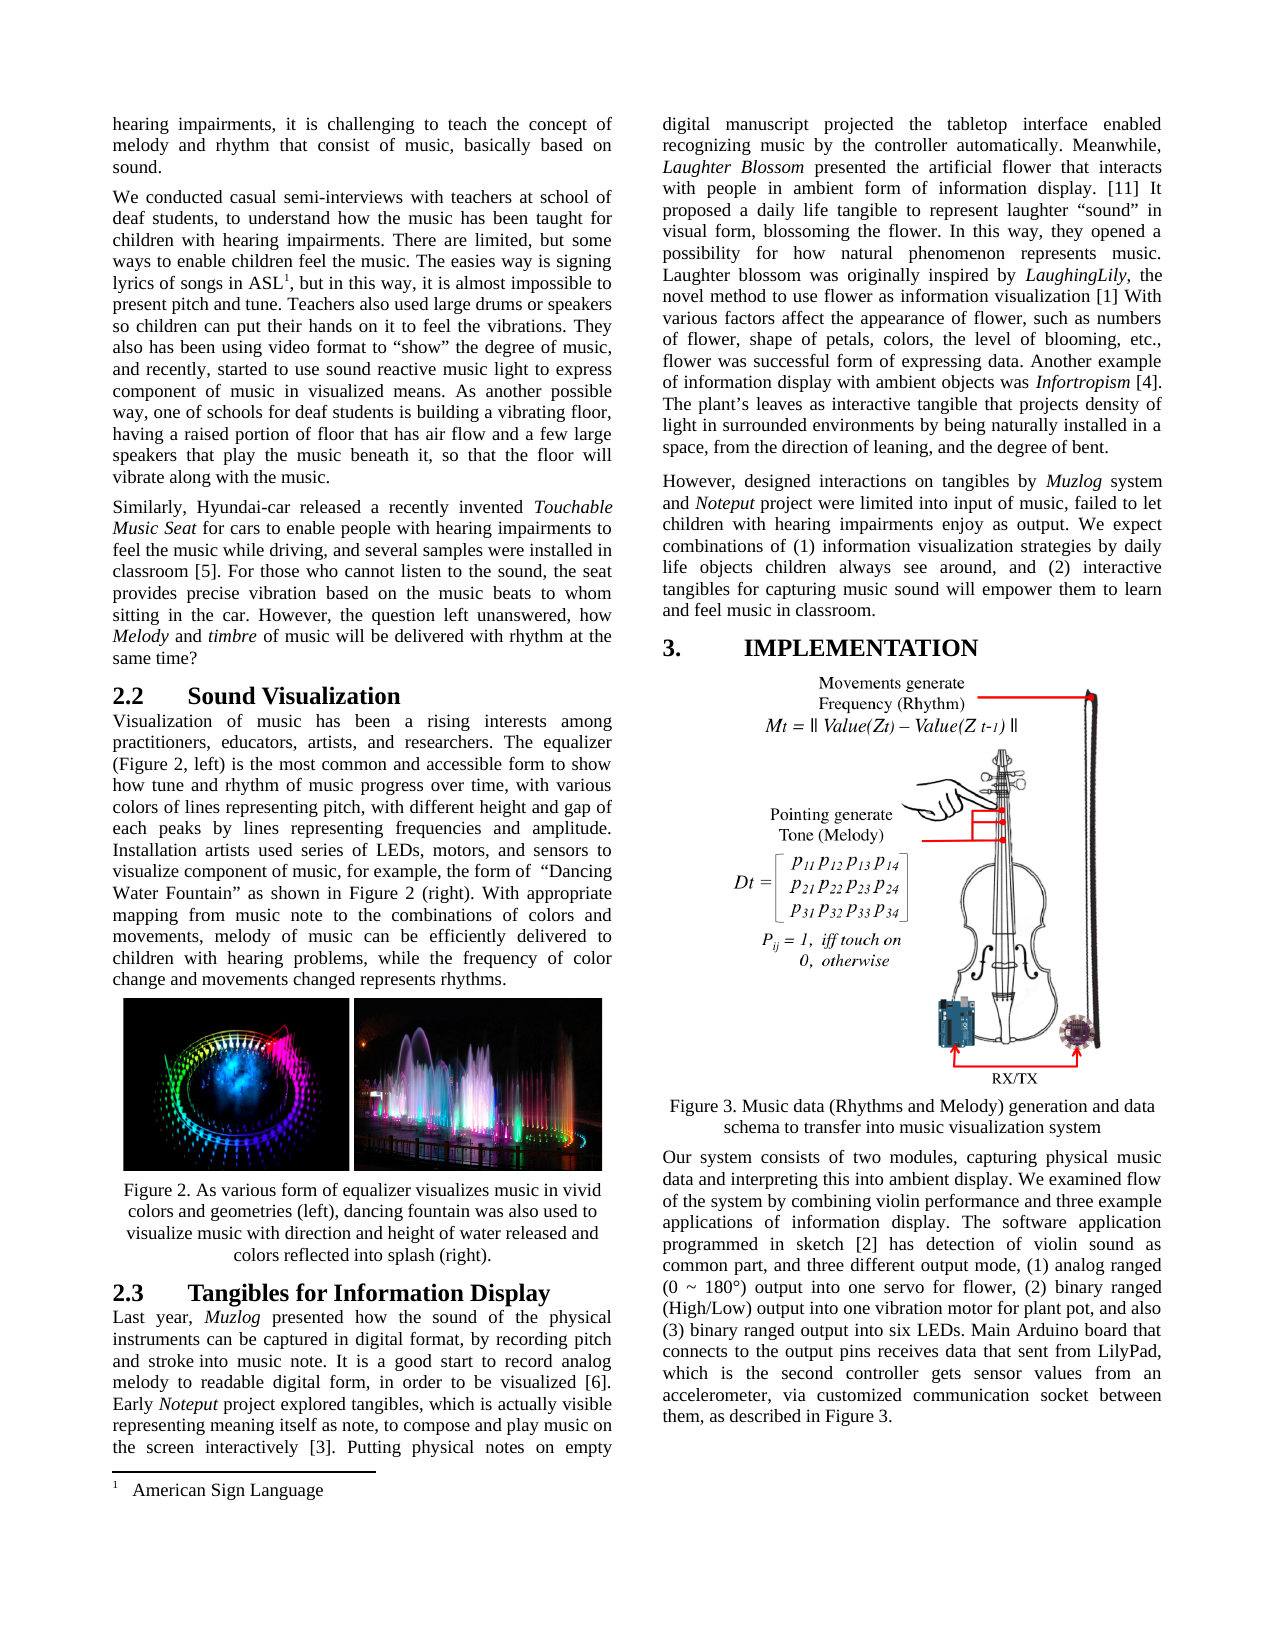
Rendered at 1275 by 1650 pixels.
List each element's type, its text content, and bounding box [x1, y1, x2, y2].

text Figure 2. As various form of equalizer visualizes music in vivid colors and geometries (left), dancing fountain was also used to visualize music with direction and height of water released and colors reflected into splash (right). [112, 1179, 613, 1265]
picture [688, 674, 1137, 1087]
subtitle IMPLEMENTATION [662, 633, 1162, 662]
picture [354, 998, 603, 1171]
subtitle Sound Visualization [112, 681, 613, 709]
text Our system consists of two modules, capturing physical music data and interpreting this into ambient display. We examined flow of the system by combining violin performance and three example applications of information display. The software application programmed in sketch [2] has detection of violin sound as common part, and three different output mode, (1) analog ranged (0 ~ 180°) output into one servo for flower, (2) binary ranged (High/Low) output into one vibration motor for plant pot, and also (3) binary ranged output into six LEDs. Main Arduino board that connects to the output pins receives data that sent from LilyPad, which is the second controller gets sensor values from an accelerometer, via customized communication socket between them, as described in Figure 3. [662, 1146, 1162, 1427]
text Similarly, Hyundai-car released a recently invented Touchable Music Seat for cars to enable people with hearing impairments to feel the music while driving, and several samples were installed in classroom [5]. For those who cannot listen to the sound, the seat provides precise vibration based on the music beats to whom sitting in the car. However, the question left unanswered, how Melody and timbre of music will be delivered with rhythm at the same time? [112, 496, 613, 668]
subtitle Tangibles for Information Display [112, 1278, 613, 1306]
text Figure 3. Music data (Rhythms and Melody) generation and data schema to transfer into music visualization system [662, 1095, 1162, 1138]
text We conducted casual semi-interviews with teachers at school of deaf students, to understand how the music has been taught for children with hearing impairments. There are limited, but some ways to enable children feel the music. The easies way is signing lyrics of songs in ASL, but in this way, it is almost impossible to present pitch and tune. Teachers also used large drums or speakers so children can put their hands on it to feel the vibrations. They also has been using video format to “show” the degree of music, and recently, started to use sound reactive music light to express component of music in visualized means. As another possible way, one of schools for deaf students is building a vibrating floor, having a raised portion of floor that has air flow and a few large speakers that play the music beneath it, so that the floor will vibrate along with the music. [112, 186, 613, 487]
text Last year, Muzlog presented how the sound of the physical instruments can be captured in digital format, by recording pitch and stroke into music note. It is a good start to record analog melody to readable digital form, in order to be visualized [6]. Early Noteput project explored tangibles, which is actually visible representing meaning itself as note, to compose and play music on the screen interactively [3]. Putting physical notes on empty digital manuscript projected the tabletop interface enabled recognizing music by the controller automatically. Meanwhile, Laughter Blossom presented the artificial flower that interacts with people in ambient form of information display. [11] It proposed a daily life tangible to represent laughter “sound” in visual form, blossoming the flower. In this way, they opened a possibility for how natural phenomenon represents music. Laughter blossom was originally inspired by LaughingLily, the novel method to use flower as information visualization [1] With various factors affect the appearance of flower, such as numbers of flower, shape of petals, colors, the level of blooming, etc., flower was successful form of expressing data. Another example of information display with ambient objects was Infortropism [4]. The plant’s leaves as interactive tangible that projects density of light in surrounded environments by being naturally installed in a space, from the direction of leaning, and the degree of bent. [662, 112, 1162, 457]
text However, designed interactions on tangibles by Muzlog system and Noteput project were limited into input of music, failed to let children with hearing impairments enjoy as output. We expect combinations of (1) information visualization strategies by daily life objects children always see around, and (2) interactive tangibles for capturing music sound will empower them to learn and feel music in classroom. [662, 470, 1162, 621]
picture [123, 998, 350, 1171]
text Visualization of music has been a rising interests among practitioners, educators, artists, and researchers. The equalizer (Figure 2, left) is the most common and accessible form to show how tune and rhythm of music progress over time, with various colors of lines representing pitch, with different height and gap of each peaks by lines representing frequencies and amplitude. Installation artists used series of LEDs, motors, and sensors to visualize component of music, for example, the form of “Dancing Water Fountain” as shown in Figure 2 (right). With appropriate mapping from music note to the combinations of colors and movements, melody of music can be efficiently delivered to children with hearing problems, while the frequency of color change and movements changed represents rhythms. [112, 709, 613, 990]
